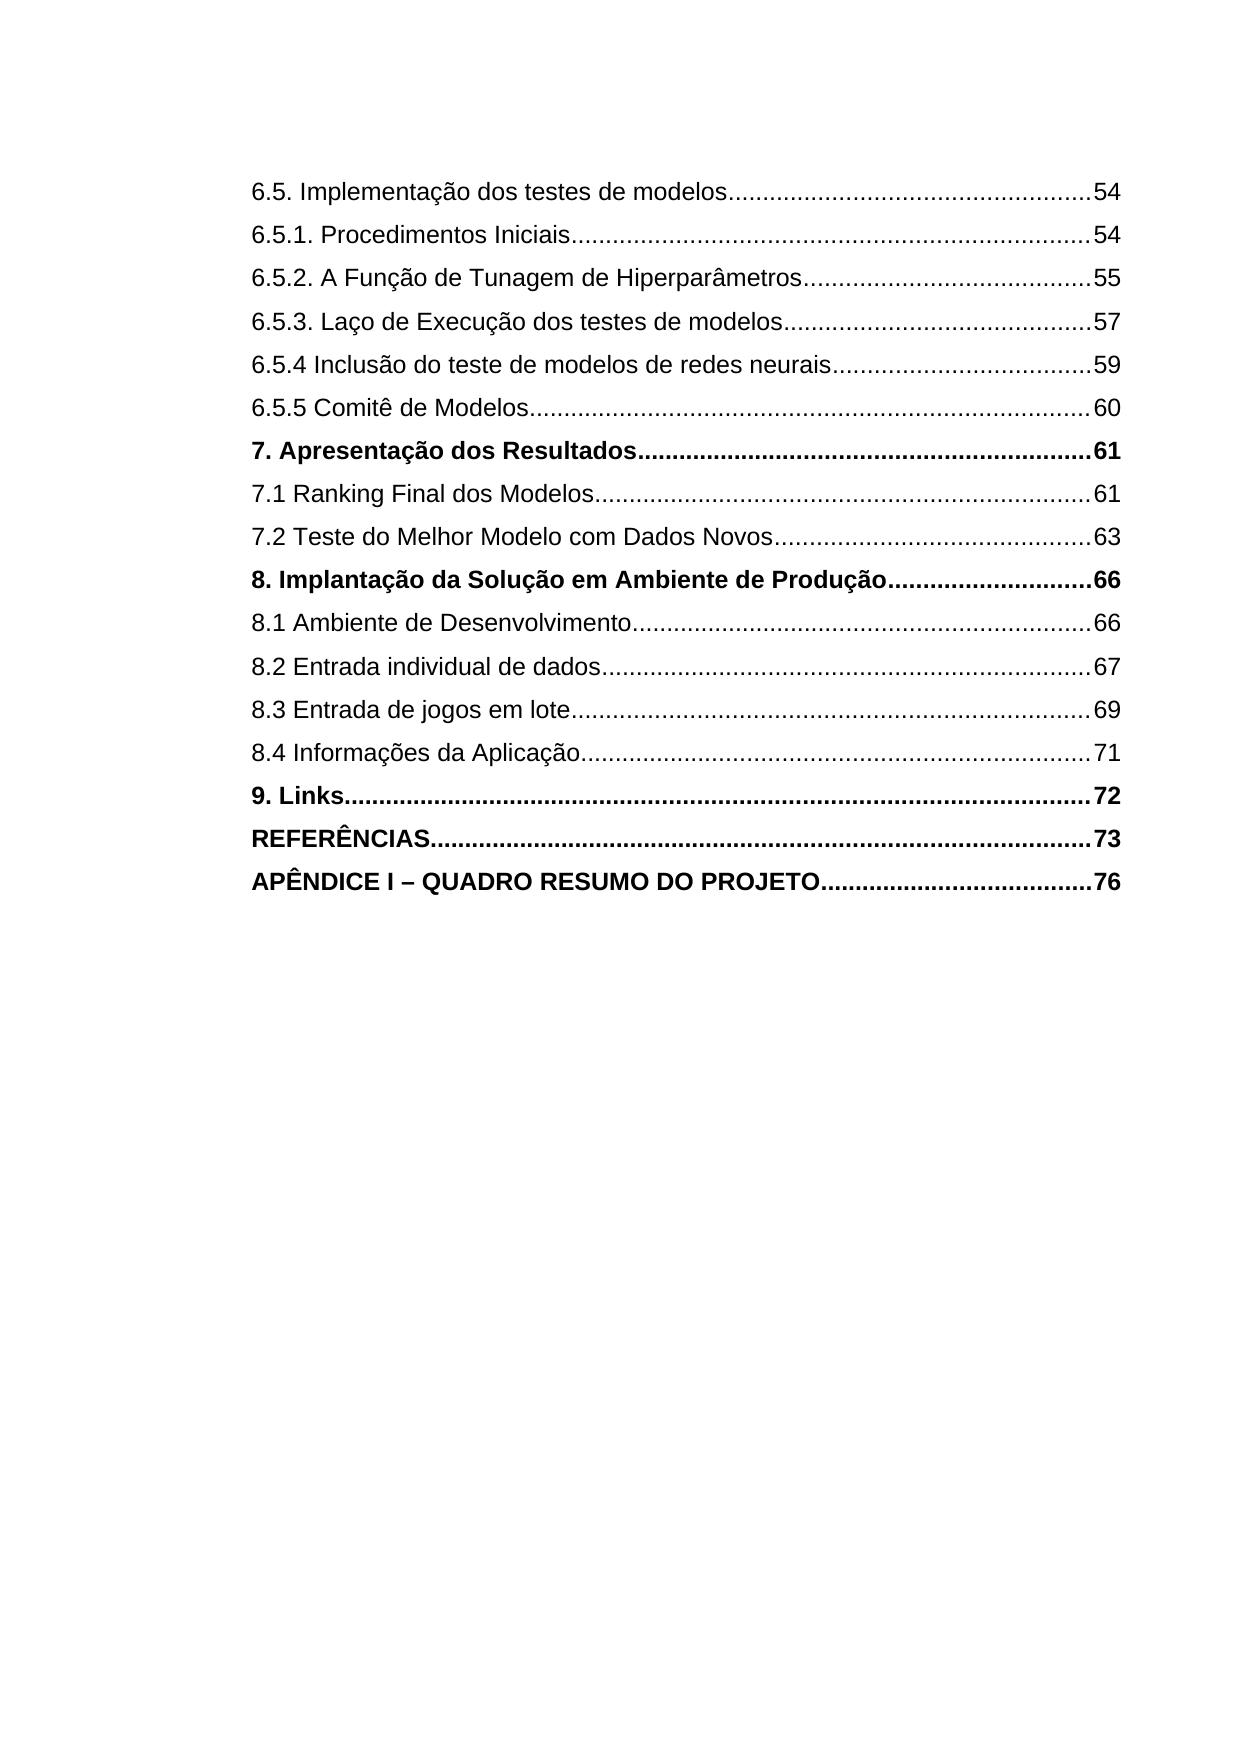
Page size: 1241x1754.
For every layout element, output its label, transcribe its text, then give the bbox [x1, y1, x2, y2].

text 8.2 Entrada individual de dados 67 [177, 652, 1122, 680]
text 8.3 Entrada de jogos em lote 69 [177, 695, 1122, 723]
text 6.5. Implementação dos testes de modelos 54 [177, 177, 1122, 206]
text 9. Links 72 [177, 781, 1122, 810]
text APÊNDICE I – QUADRO RESUMO DO PROJETO 76 [177, 867, 1122, 896]
text 8. Implantação da Solução em Ambiente de Produção 66 [177, 565, 1122, 594]
text 7.1 Ranking Final dos Modelos 61 [177, 479, 1122, 508]
text 6.5.3. Laço de Execução dos testes de modelos 57 [177, 307, 1122, 335]
text 6.5.2. A Função de Tunagem de Hiperparâmetros 55 [177, 263, 1122, 292]
text REFERÊNCIAS 73 [177, 824, 1122, 853]
text 8.4 Informações da Aplicação 71 [177, 738, 1122, 767]
text 6.5.1. Procedimentos Iniciais 54 [177, 220, 1122, 249]
text 7. Apresentação dos Resultados 61 [177, 436, 1122, 465]
text 7.2 Teste do Melhor Modelo com Dados Novos 63 [177, 522, 1122, 551]
text 6.5.5 Comitê de Modelos 60 [177, 393, 1122, 422]
text 6.5.4 Inclusão do teste de modelos de redes neurais 59 [177, 350, 1122, 378]
text 8.1 Ambiente de Desenvolvimento 66 [177, 608, 1122, 637]
